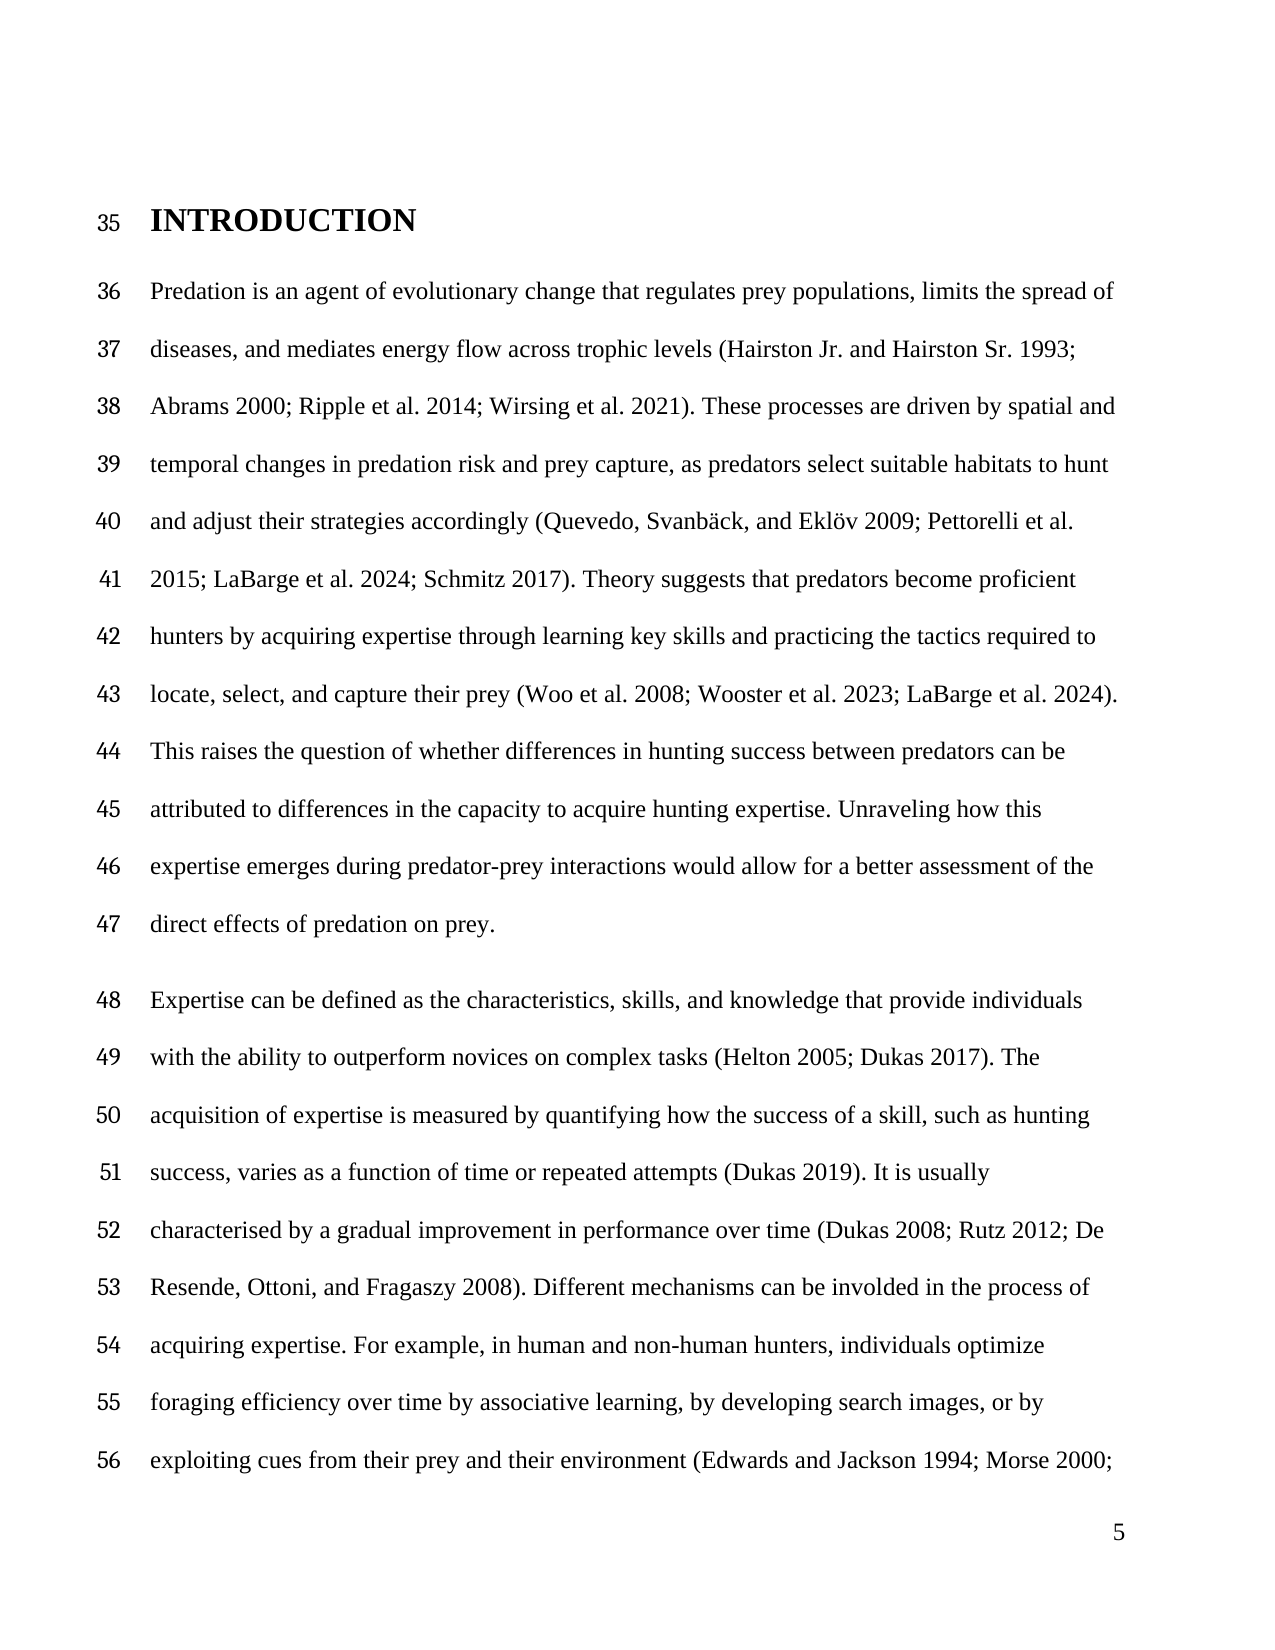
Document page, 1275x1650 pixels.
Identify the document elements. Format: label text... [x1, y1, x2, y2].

subtitle INTRODUCTION [150, 200, 1125, 238]
text Predation is an agent of evolutionary change that regulates prey populations, limits the spread of diseases, and mediates energy flow across trophic levels (Hairston Jr. and Hairston Sr. 1993; Abrams 2000; Ripple et al. 2014; Wirsing et al. 2021). These processes are driven by spatial and temporal changes in predation risk and prey capture, as predators select suitable habitats to hunt and adjust their strategies accordingly (Quevedo, Svanbäck, and Eklöv 2009; Pettorelli et al. 2015; LaBarge et al. 2024; Schmitz 2017). Theory suggests that predators become proficient hunters by acquiring expertise through learning key skills and practicing the tactics required to locate, select, and capture their prey (Woo et al. 2008; Wooster et al. 2023; LaBarge et al. 2024). This raises the question of whether differences in hunting success between predators can be attributed to differences in the capacity to acquire hunting expertise. Unraveling how this expertise emerges during predator-prey interactions would allow for a better assessment of the direct effects of predation on prey. [150, 276, 1125, 937]
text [150, 985, 1125, 1474]
